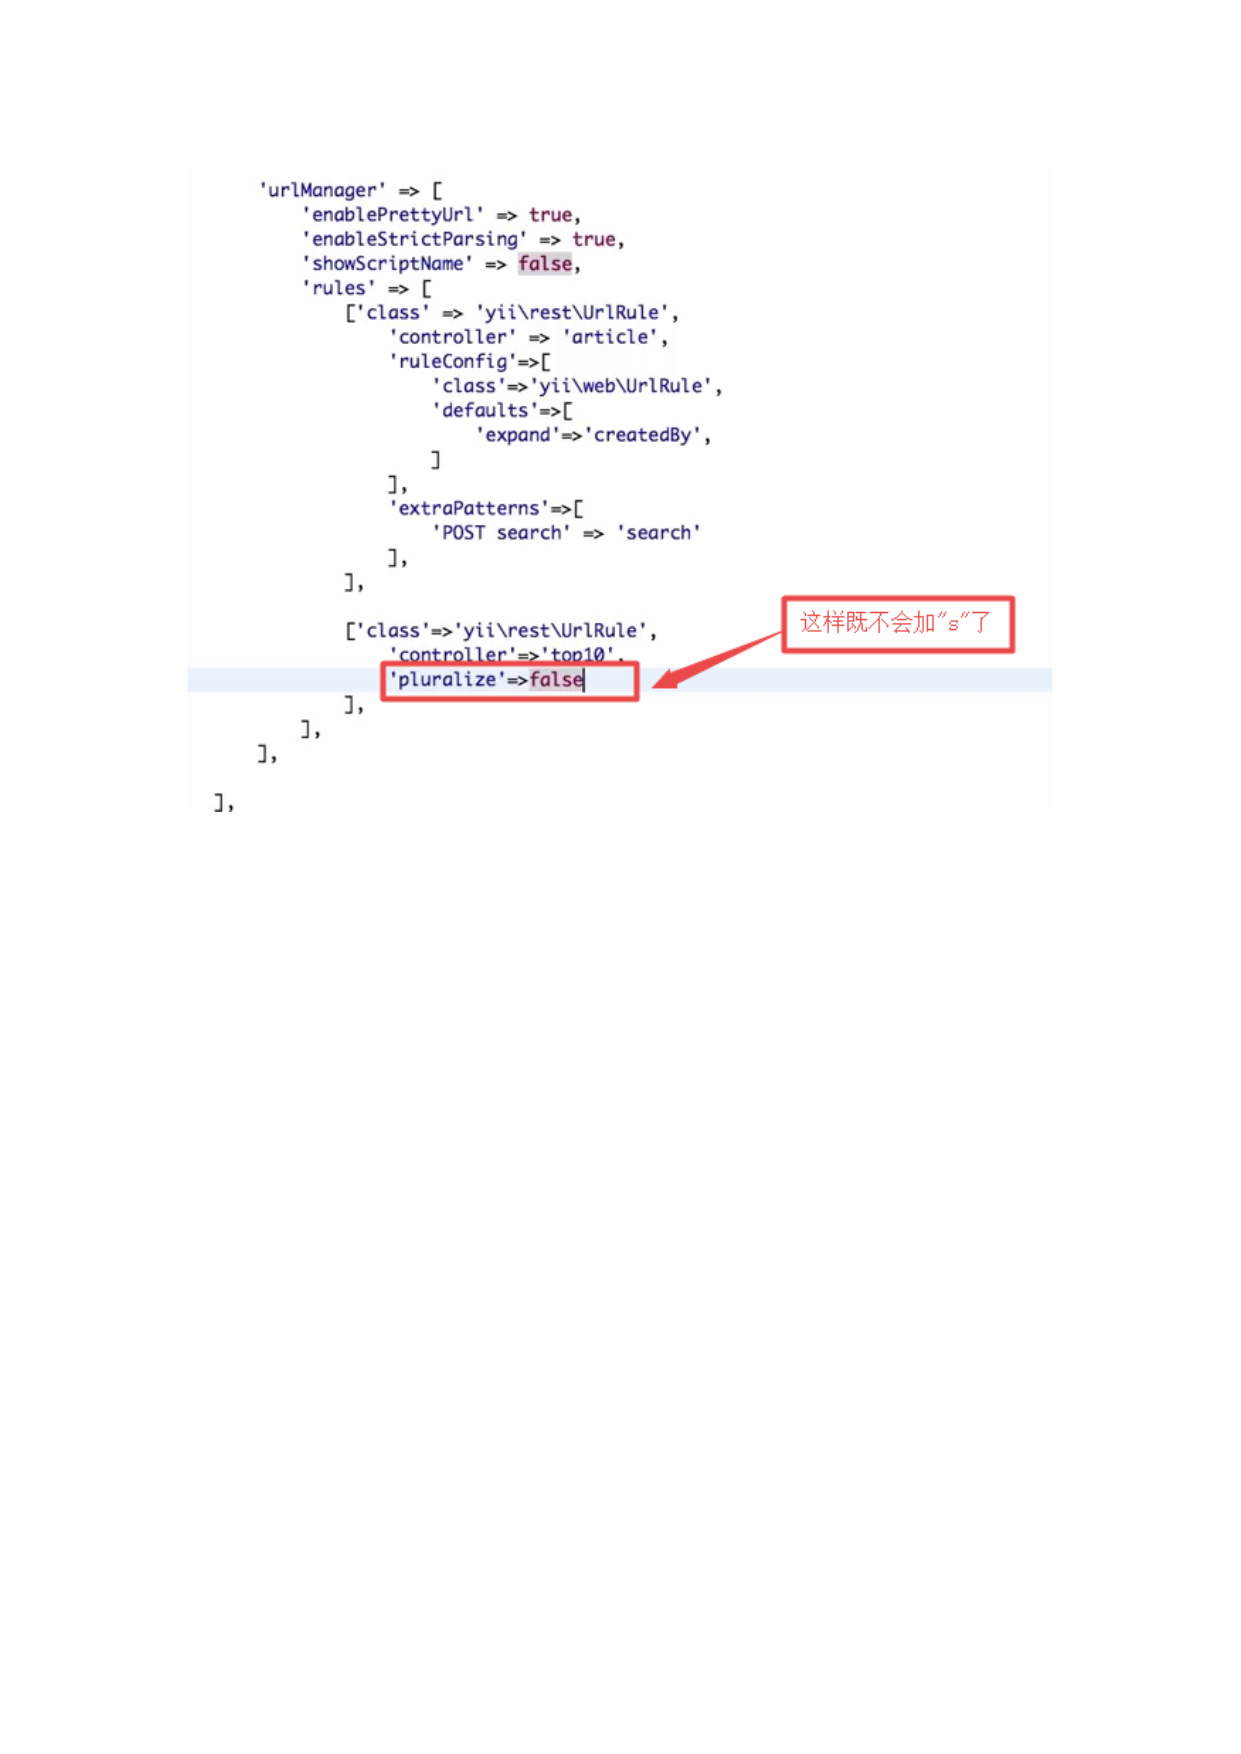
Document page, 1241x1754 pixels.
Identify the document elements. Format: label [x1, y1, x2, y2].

picture [187, 162, 1053, 812]
